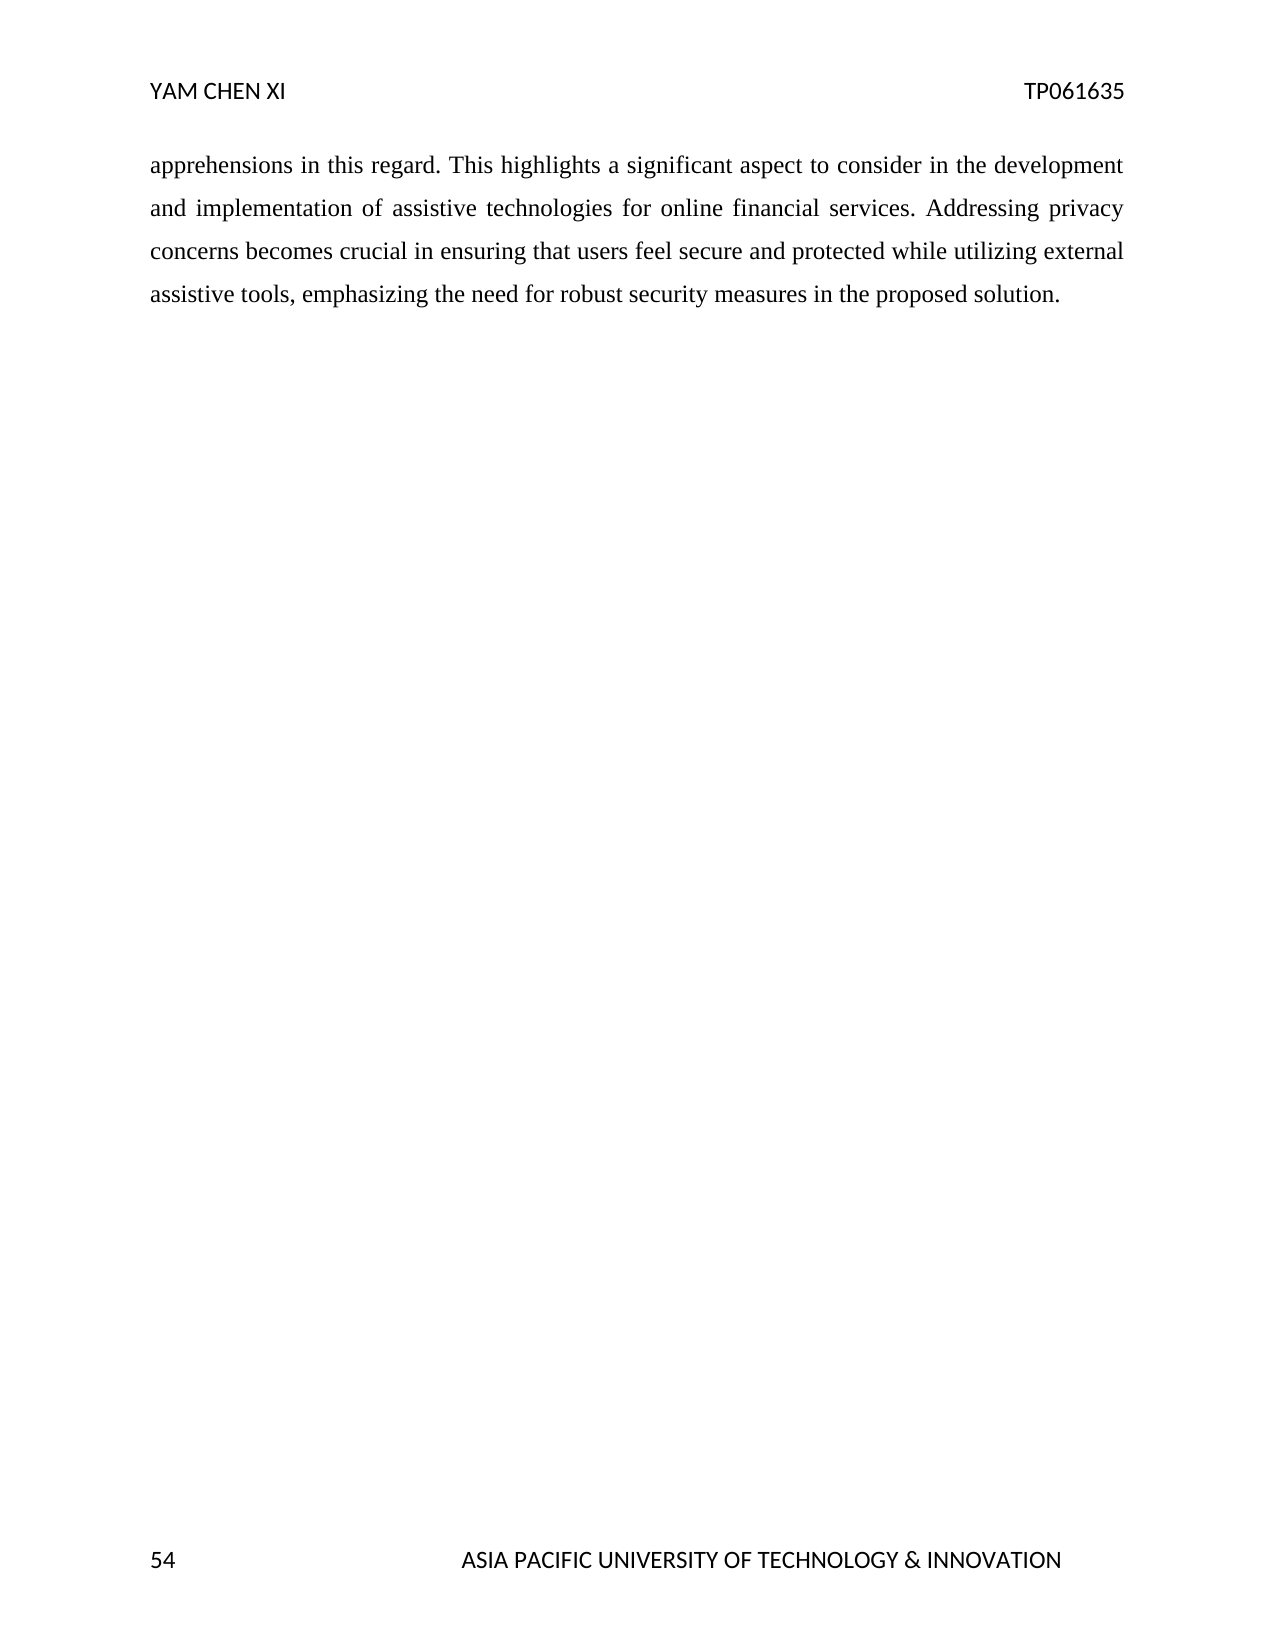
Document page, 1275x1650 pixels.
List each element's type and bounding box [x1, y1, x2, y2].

text [150, 150, 1125, 308]
